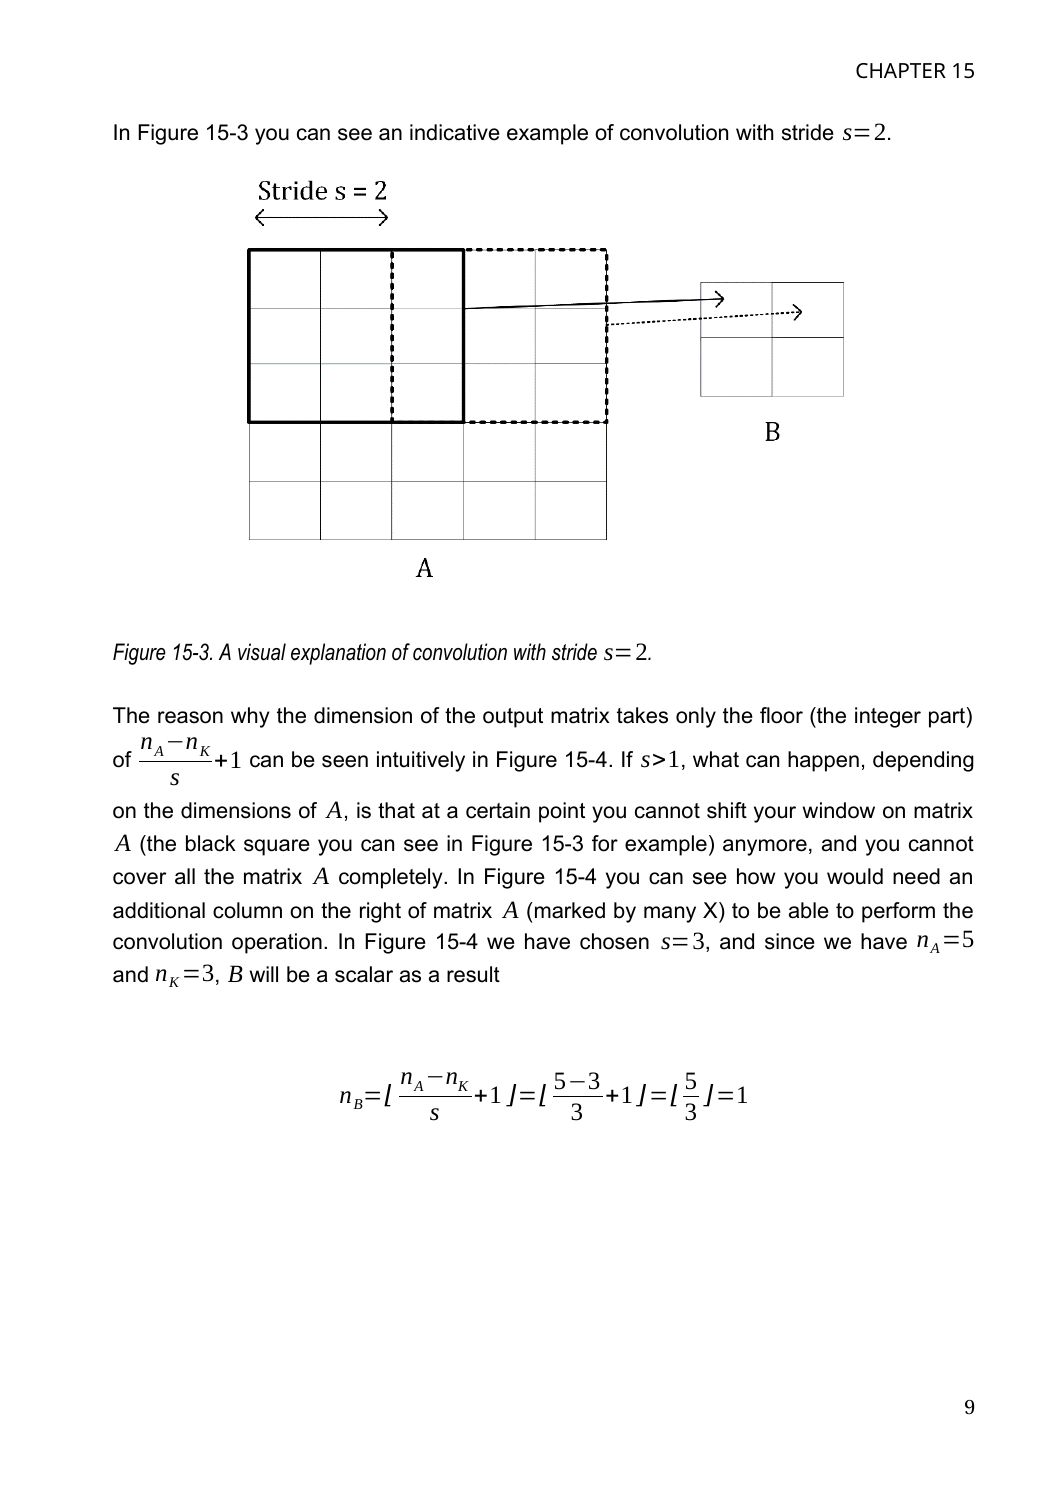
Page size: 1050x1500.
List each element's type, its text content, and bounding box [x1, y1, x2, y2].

picture [243, 166, 844, 597]
text Figure 15-3. A visual explanation of convolution with stride . [112, 638, 975, 666]
text In Figure 15-3 you can see an indicative example of convolution with stride . [112, 112, 975, 146]
text The reason why the dimension of the output matrix takes only the floor (the integer part) of can be seen intuitively in Figure 15-4. If , what can happen, depending on the dimensions of , is that at a certain point you cannot shift your window on matrix (the black square you can see in Figure 15-3 for example) anymore, and you cannot cover all the matrix completely. In Figure 15-4 you can see how you would need an additional column on the right of matrix (marked by many X) to be able to perform the convolution operation. In Figure 15-4 we have chosen , and since we have and , will be a scalar as a result [112, 694, 975, 991]
